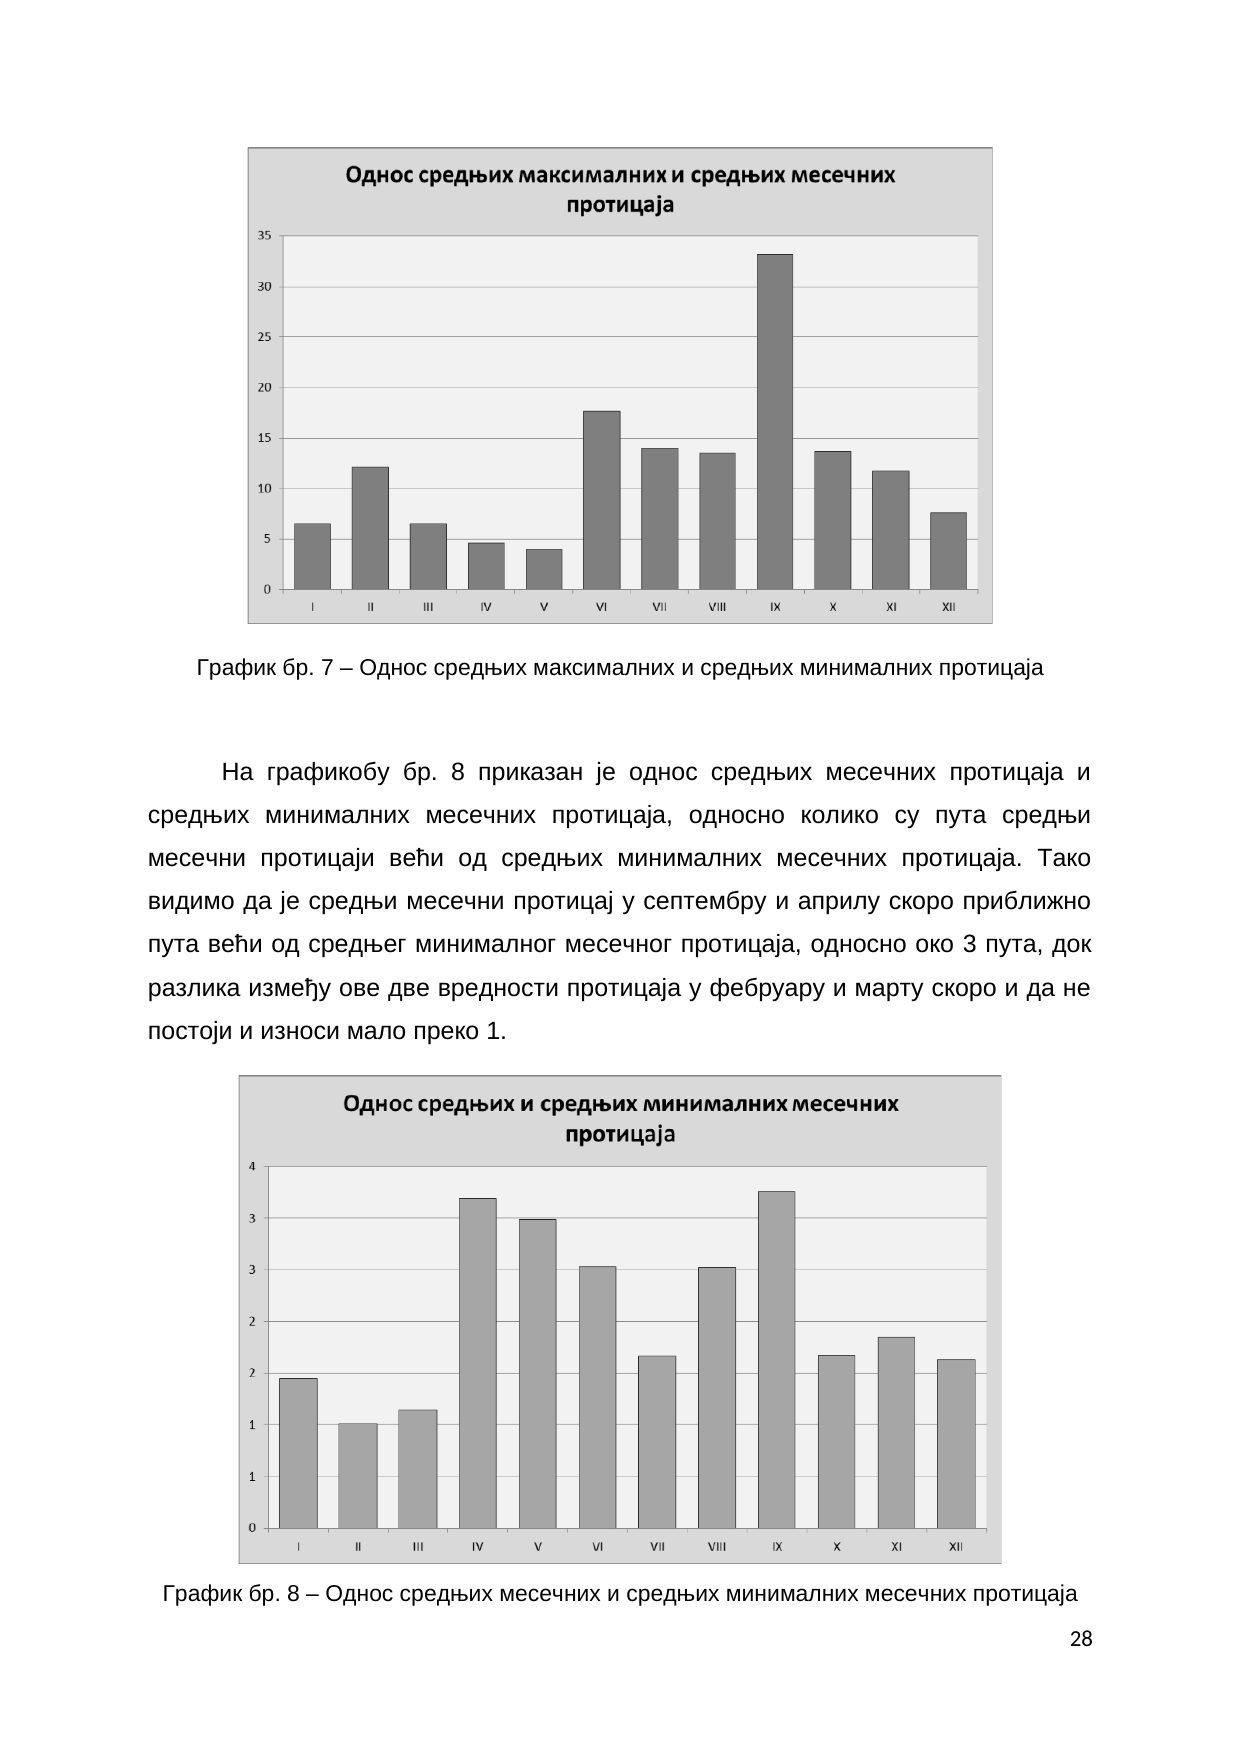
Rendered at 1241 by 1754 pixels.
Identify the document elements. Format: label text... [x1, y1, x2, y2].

text На графикобу бр. 8 приказан је однос средњих месечних протицаја и средњих минималних месечних протицаја, односно колико су пута средњи месечни протицаји већи од средњих минималних месечних протицаја. Тако видимо да је средњи месечни протицај у септембру и априлу скоро приближно пута већи од средњег минималног месечног протицаја, односно око 3 пута, док разлика између ове две вредности протицаја у фебруару и марту скоро и да не постоји и износи мало преко 1. [148, 757, 1093, 1044]
text График бр. 7 – Однос средњих максималних и средњих минималних протицаја [148, 654, 1093, 681]
picture [247, 147, 993, 624]
picture [238, 1075, 1002, 1564]
text График бр. 8 – Однос средњих месечних и средњих минималних месечних протицаја [148, 1580, 1093, 1606]
